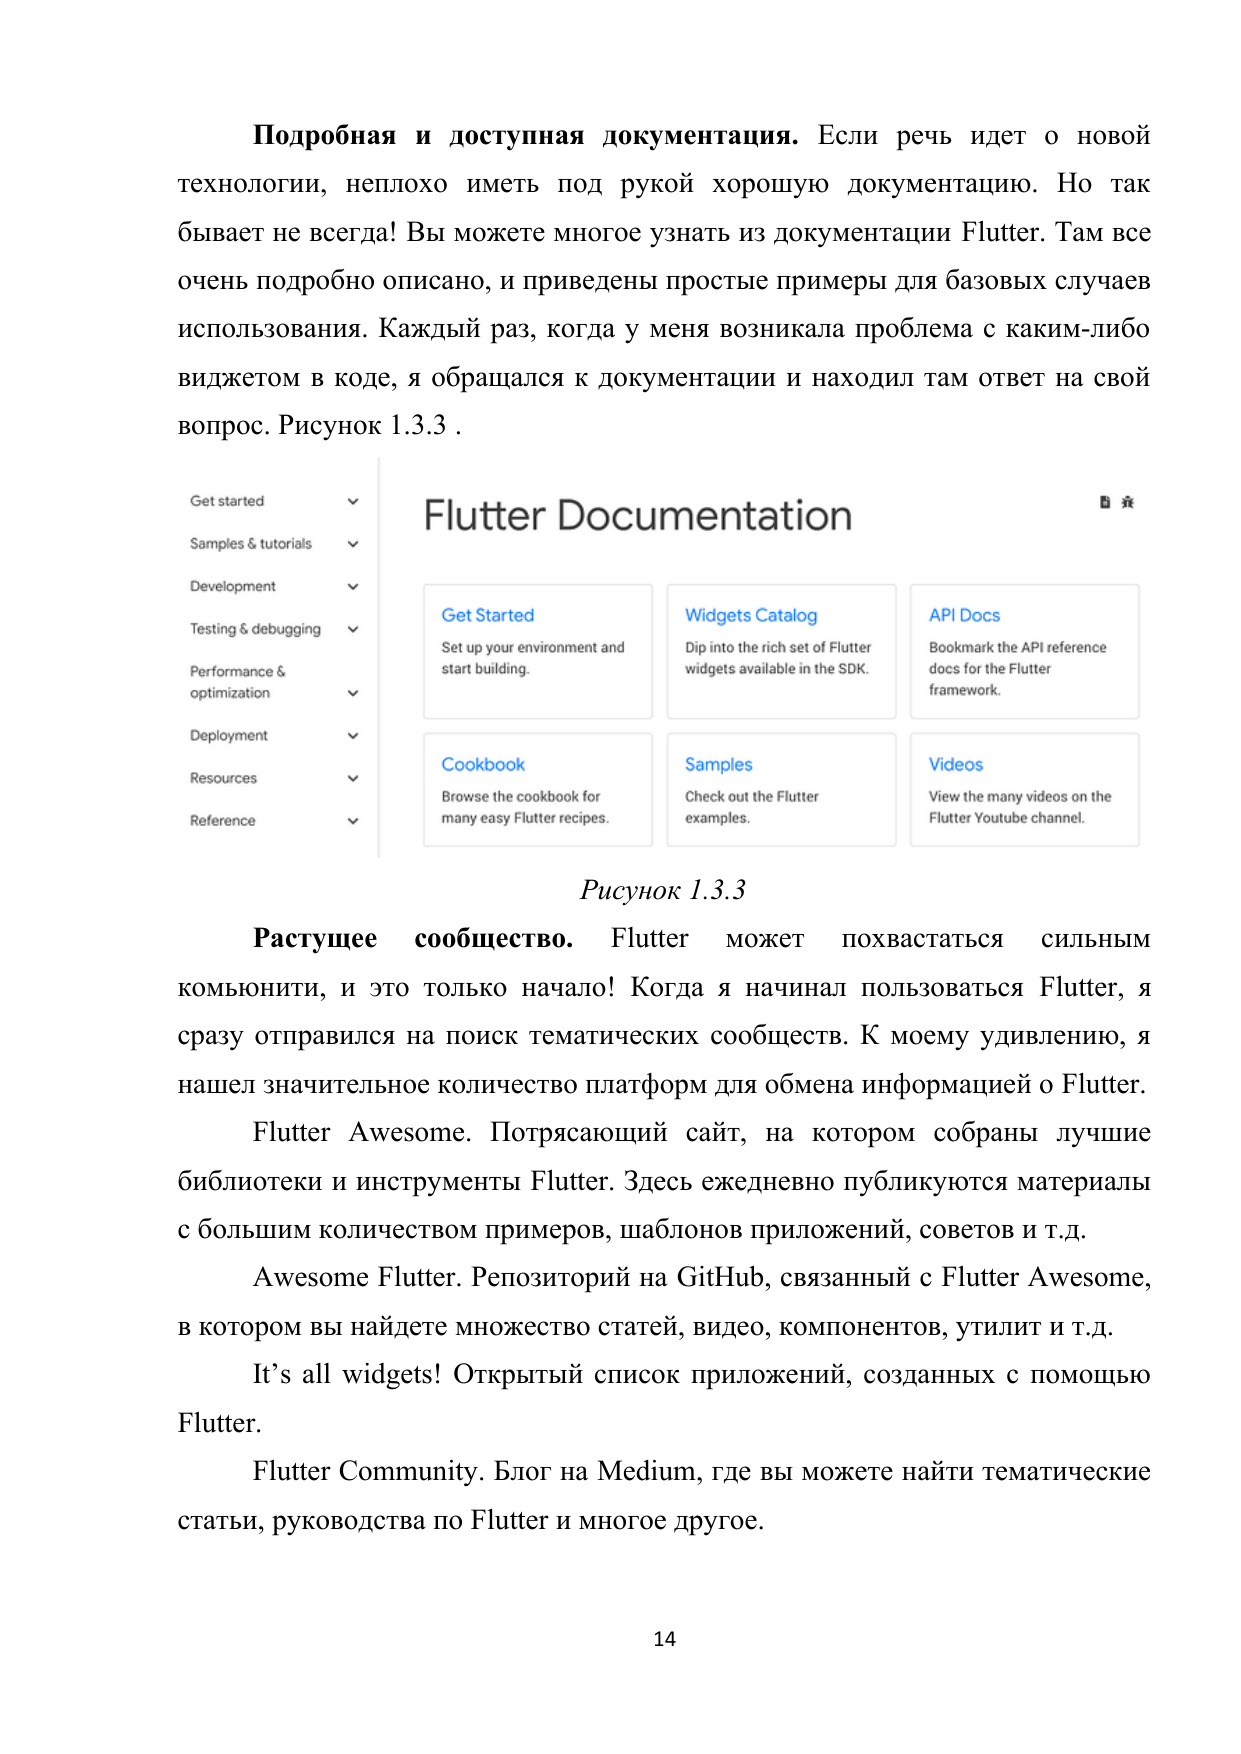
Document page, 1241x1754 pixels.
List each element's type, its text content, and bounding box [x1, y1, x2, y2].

text Растущее сообщество. Flutter может похвастаться сильным комьюнити, и это только начало! Когда я начинал пользоваться Flutter, я сразу отправился на поиск тематических сообществ. К моему удивлению, я нашел значительное количество платформ для обмена информацией о Flutter. [177, 922, 1152, 1099]
text Awesome Flutter. Репозиторий на GitHub, связанный с Flutter Awesome, в котором вы найдете множество статей, видео, компонентов, утилит и т.д. [177, 1261, 1152, 1342]
text Рисунок 1.3.3 [177, 873, 1152, 906]
text It’s all widgets! Открытый список приложений, созданных с помощью Flutter. [177, 1358, 1152, 1438]
text Подробная и доступная документация. Если речь идет о новой технологии, неплохо иметь под рукой хорошую документацию. Но так бывает не всегда! Вы можете многое узнать из документации Flutter. Там все очень подробно описано, и приведены простые примеры для базовых случаев использования. Каждый раз, когда у меня возникала проблема с каким-либо виджетом в коде, я обращался к документации и находил там ответ на свой вопрос. Рисунок 1.3.3 . [177, 118, 1152, 441]
text Flutter Community. Блог на Medium, где вы можете найти тематические статьи, руководства по Flutter и многое другое. [177, 1454, 1152, 1535]
picture [177, 457, 1152, 858]
text Flutter Awesome. Потрясающий сайт, на котором собраны лучшие библиотеки и инструменты Flutter. Здесь ежедневно публикуются материалы с большим количеством примеров, шаблонов приложений, советов и т.д. [177, 1116, 1152, 1245]
